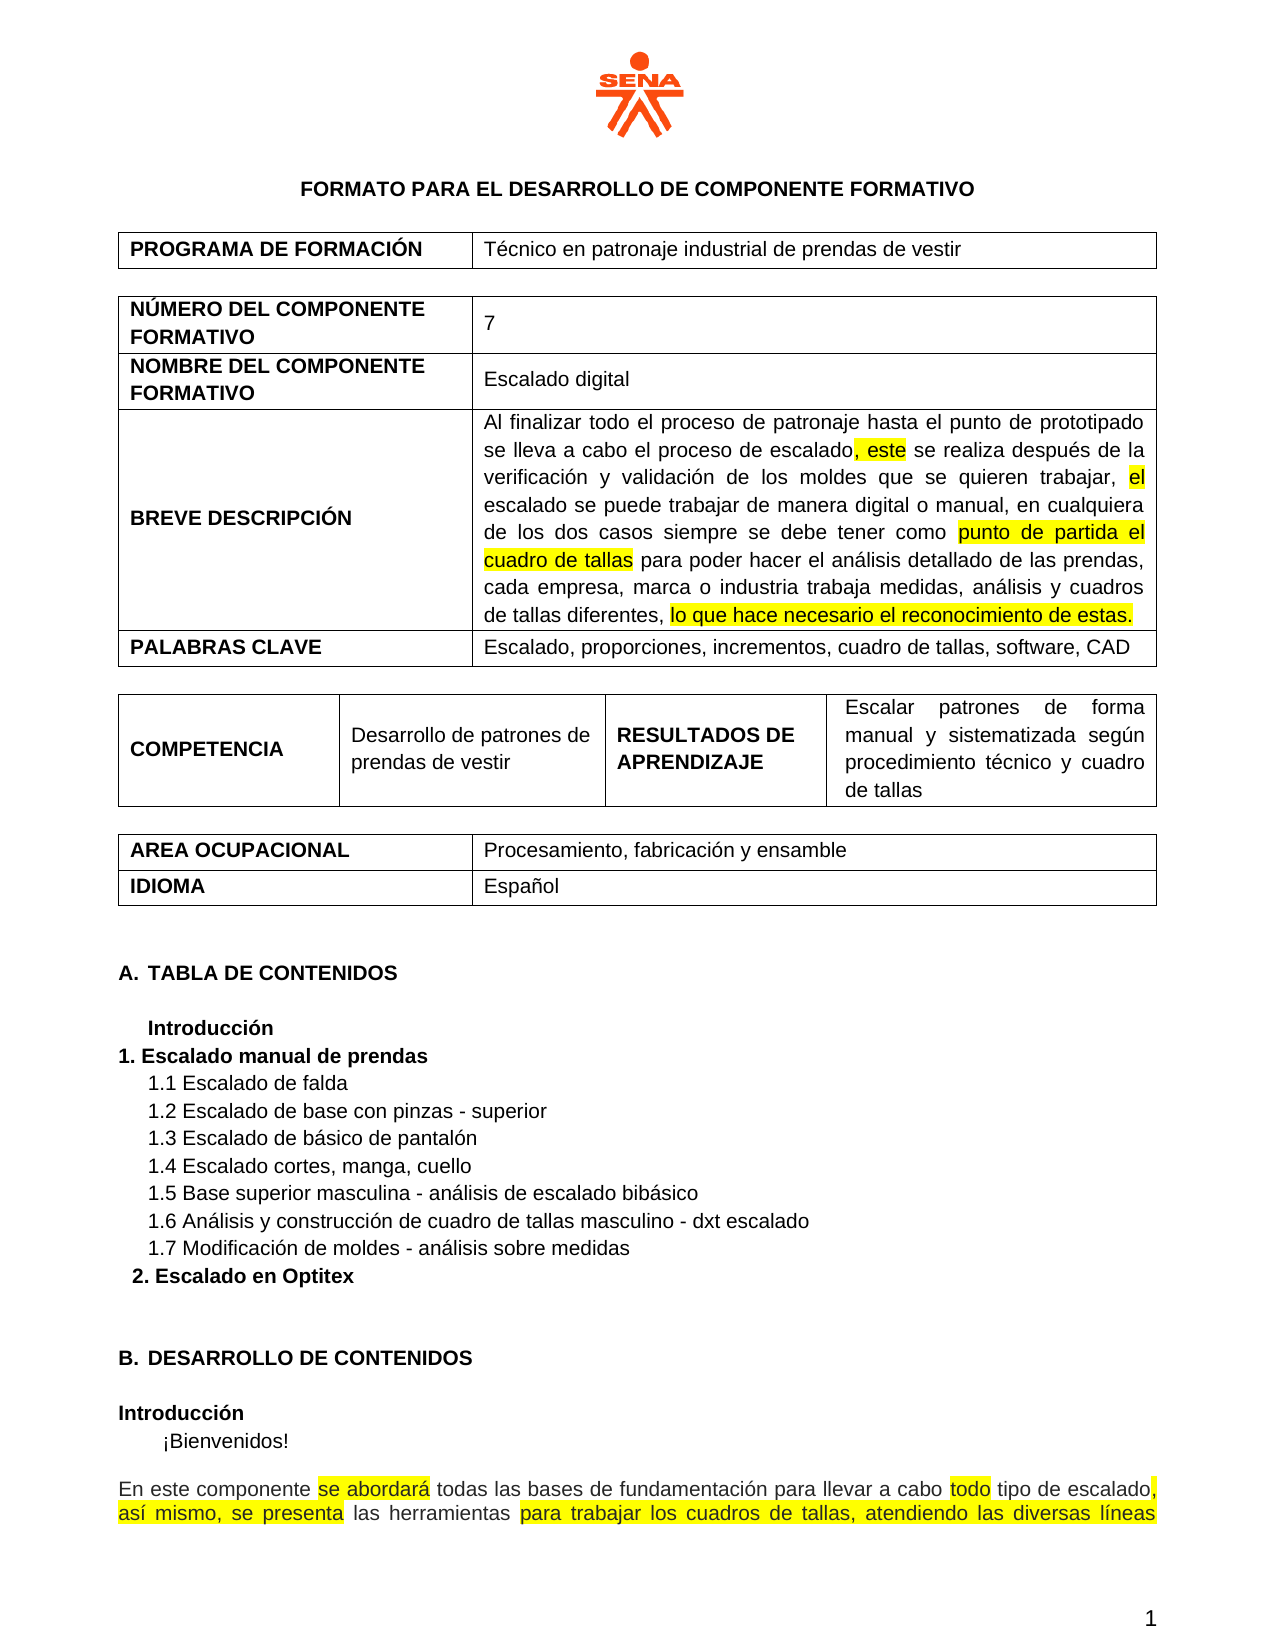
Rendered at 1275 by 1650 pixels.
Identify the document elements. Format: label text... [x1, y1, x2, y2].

text 1.7 Modificación de moldes - análisis sobre medidas [148, 1236, 1157, 1260]
table_cell IDIOMA [119, 871, 472, 905]
text 2. Escalado en Optitex [132, 1263, 1157, 1287]
text Introducción [118, 1401, 1157, 1425]
text 1.2 Escalado de base con pinzas - superior [148, 1098, 1157, 1122]
text 1.1 Escalado de falda [148, 1071, 1157, 1095]
table_cell PALABRAS CLAVE [119, 631, 472, 666]
table_header Procesamiento, fabricación y ensamble [473, 835, 1156, 869]
table_header 7 [473, 297, 1156, 352]
table_header RESULTADOS DE APRENDIZAJE [606, 695, 826, 806]
table_cell BREVE DESCRIPCIÓN [119, 410, 472, 630]
text 1.4 Escalado cortes, manga, cuello [148, 1153, 1157, 1177]
table_header Técnico en patronaje industrial de prendas de vestir [473, 233, 1156, 268]
table_header Desarrollo de patrones de prendas de vestir [340, 695, 605, 806]
table_cell Escalado, proporciones, incrementos, cuadro de tallas, software, CAD [473, 631, 1156, 666]
table_header AREA OCUPACIONAL [119, 835, 472, 869]
text 1.3 Escalado de básico de pantalón [148, 1126, 1157, 1150]
table_header COMPETENCIA [119, 695, 339, 806]
text 1.6 Análisis y construcción de cuadro de tallas masculino - dxt escalado [148, 1208, 1157, 1232]
picture [585, 48, 690, 142]
table_cell NOMBRE DEL COMPONENTE FORMATIVO [119, 354, 472, 409]
text ¡Bienvenidos! [162, 1428, 1157, 1452]
table_cell Español [473, 871, 1156, 905]
table_header Escalar patrones de forma manual y sistematizada según procedimiento técnico y cuadro de tallas [827, 695, 1156, 806]
list DESARROLLO DE CONTENIDOS [118, 1346, 1157, 1370]
table_header NÚMERO DEL COMPONENTE FORMATIVO [119, 297, 472, 352]
text 1. Escalado manual de prendas [118, 1043, 1157, 1067]
text Introducción [148, 1016, 1157, 1040]
text FORMATO PARA EL DESARROLLO DE COMPONENTE FORMATIVO [118, 177, 1157, 201]
list TABLA DE CONTENIDOS [118, 961, 1157, 985]
table_cell Escalado digital [473, 354, 1156, 409]
table_cell Al finalizar todo el proceso de patronaje hasta el punto de prototipado se lleva a cabo el proceso de escalado, este se realiza después de la verificación y validación de los moldes que se quieren trabajar, el escalado se puede trabajar de manera digital o manual, en cualquiera de los dos casos siempre se debe tener como punto de partida el cuadro de tallas para poder hacer el análisis detallado de las prendas, cada empresa, marca o industria trabaja medidas, análisis y cuadros de tallas diferentes, lo que hace necesario el reconocimiento de estas. [473, 410, 1156, 630]
table_header PROGRAMA DE FORMACIÓN [119, 233, 472, 268]
text 1.5 Base superior masculina - análisis de escalado bibásico [148, 1181, 1157, 1205]
